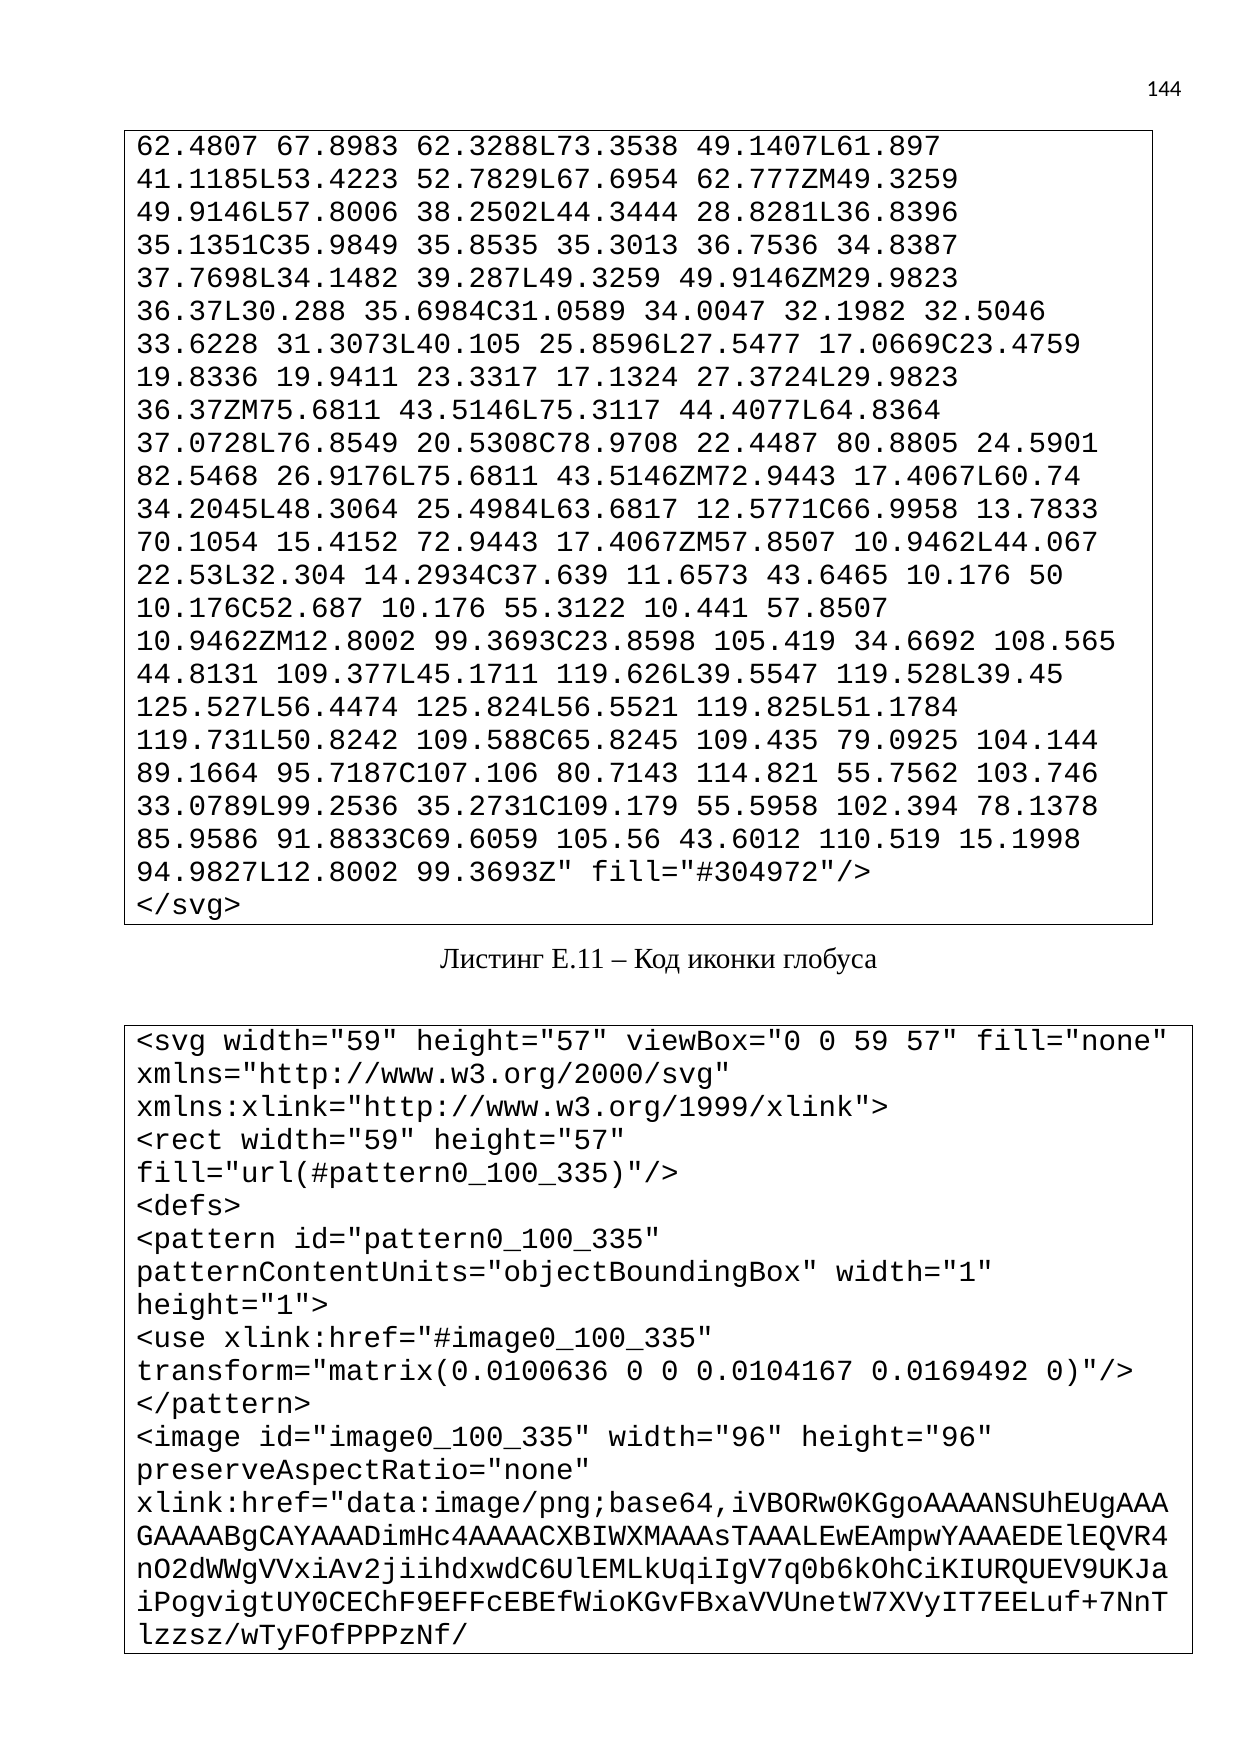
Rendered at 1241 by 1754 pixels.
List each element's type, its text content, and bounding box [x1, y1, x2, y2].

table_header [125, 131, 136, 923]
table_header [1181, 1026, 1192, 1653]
text Листинг Е.11 – Код иконки глобуса [136, 941, 1181, 975]
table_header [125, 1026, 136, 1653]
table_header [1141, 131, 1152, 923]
